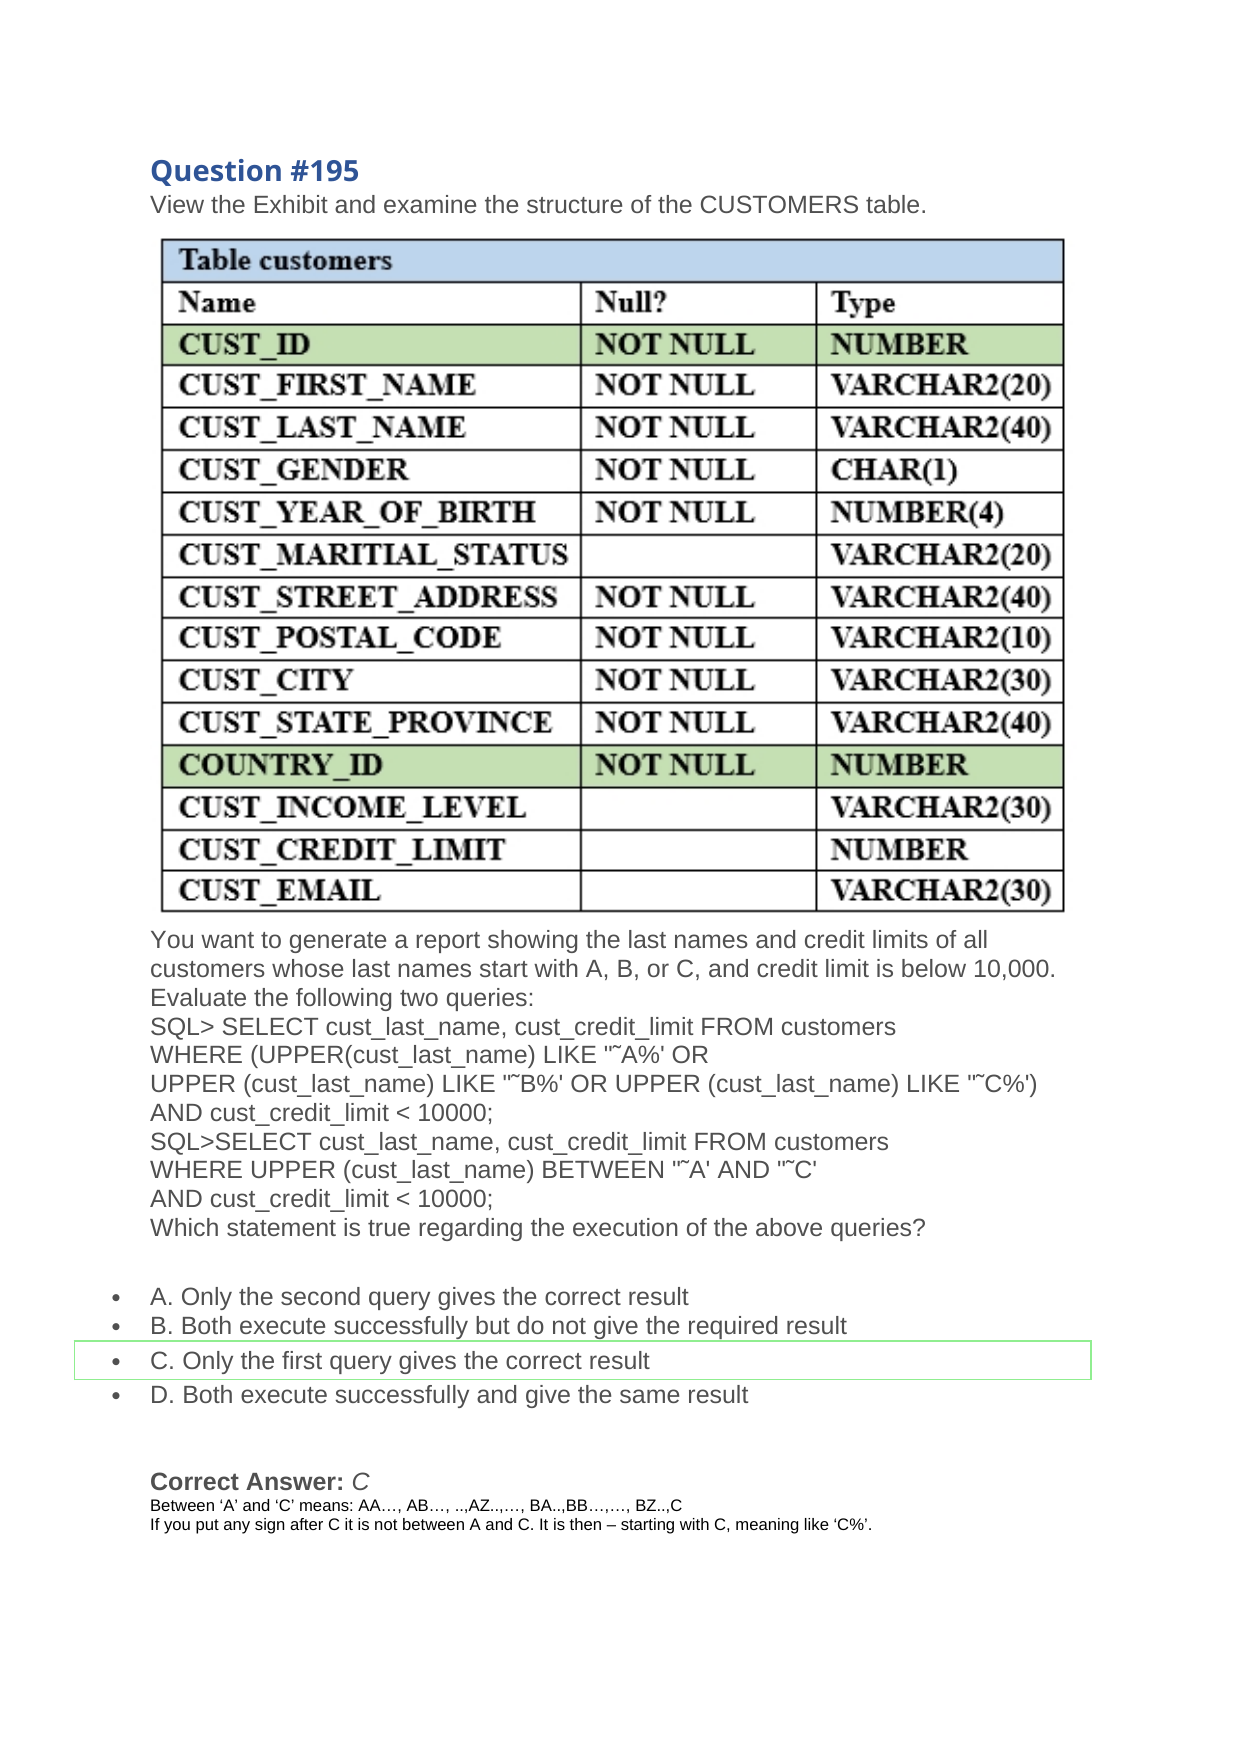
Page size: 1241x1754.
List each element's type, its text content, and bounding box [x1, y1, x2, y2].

list A. Only the second query gives the correct result [112, 1282, 1090, 1311]
list D. Both execute successfully and give the same result [112, 1380, 1090, 1409]
subtitle Question #195 [150, 150, 1090, 190]
list B. Both execute successfully but do not give the required result [112, 1311, 1090, 1340]
picture [150, 218, 1090, 926]
text View the Exhibit and examine the structure of the CUSTOMERS table. You want to generate a report showing the last names and credit limits of all customers whose last names start with A, B, or C, and credit limit is below 10,000. Evaluate the following two queries: SQL> SELECT cust_last_name, cust_credit_limit FROM customers WHERE (UPPER(cust_last_name) LIKE "˜A%' OR UPPER (cust_last_name) LIKE "˜B%' OR UPPER (cust_last_name) LIKE "˜C%') AND cust_credit_limit < 10000; SQL>SELECT cust_last_name, cust_credit_limit FROM customers WHERE UPPER (cust_last_name) BETWEEN "˜A' AND "˜C' AND cust_credit_limit < 10000; Which statement is true regarding the execution of the above queries? [150, 926, 1090, 1242]
text Correct Answer: C Between ‘A’ and ‘C’ means: AA…, AB…, ..,AZ..,…, BA..,BB…,…, BZ..,C If you put any sign after C it is not between A and C. It is then – starting with C, meaning like ‘C%’. [150, 1467, 1090, 1534]
list C. Only the first query gives the correct result [75, 1342, 1090, 1379]
